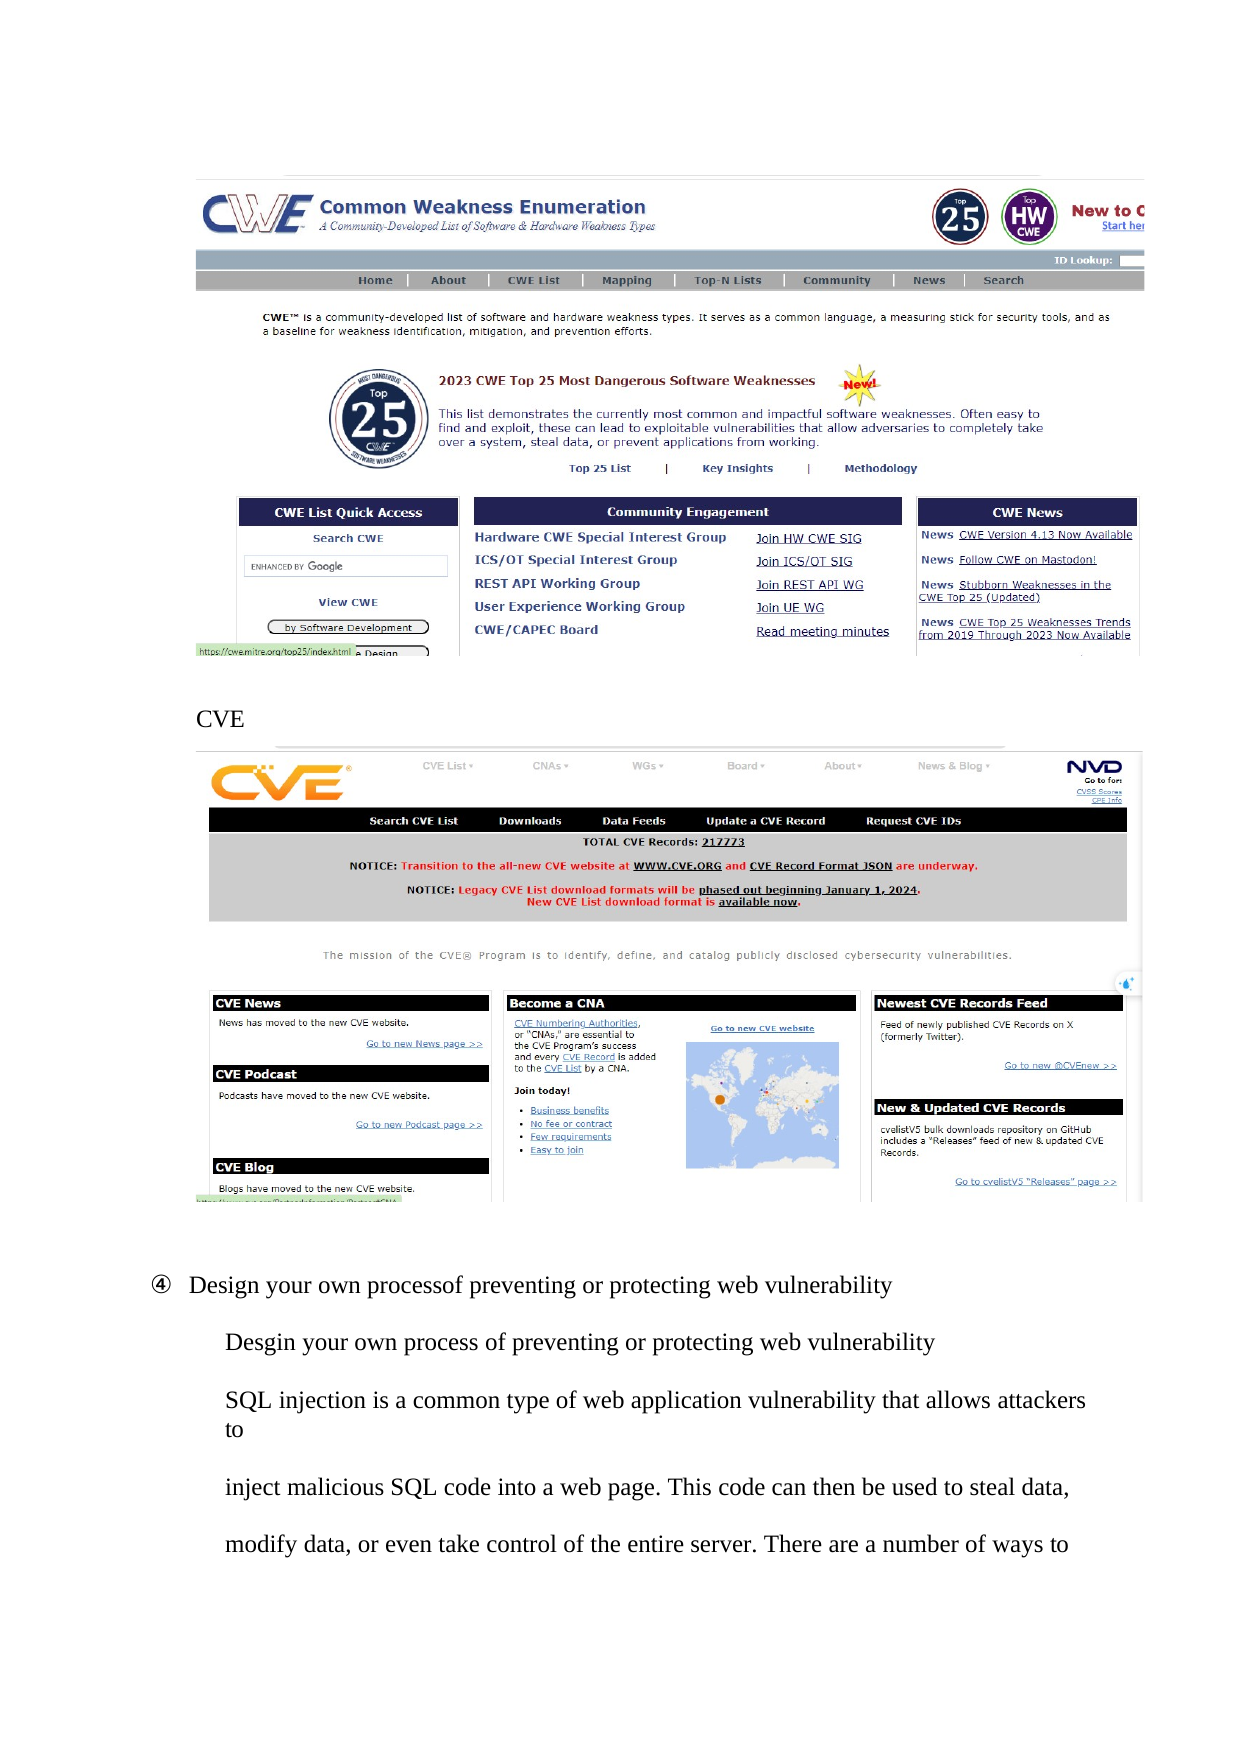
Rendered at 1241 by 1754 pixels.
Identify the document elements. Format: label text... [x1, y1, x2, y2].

text ④ Design your own processof preventing or protecting web vulnerability Desgin your own process of preventing or protecting web vulnerability [150, 1269, 960, 1356]
picture [195, 746, 1143, 1202]
picture [195, 175, 1145, 656]
text inject malicious SQL code into a web page. This code can then be used to steal data, modify data, or even take control of the entire server. There are a number of ways to [225, 1472, 1072, 1558]
text SQL injection is a common type of web application vulnerability that allows attackers to [225, 1385, 1096, 1442]
text CVE [196, 704, 1209, 733]
